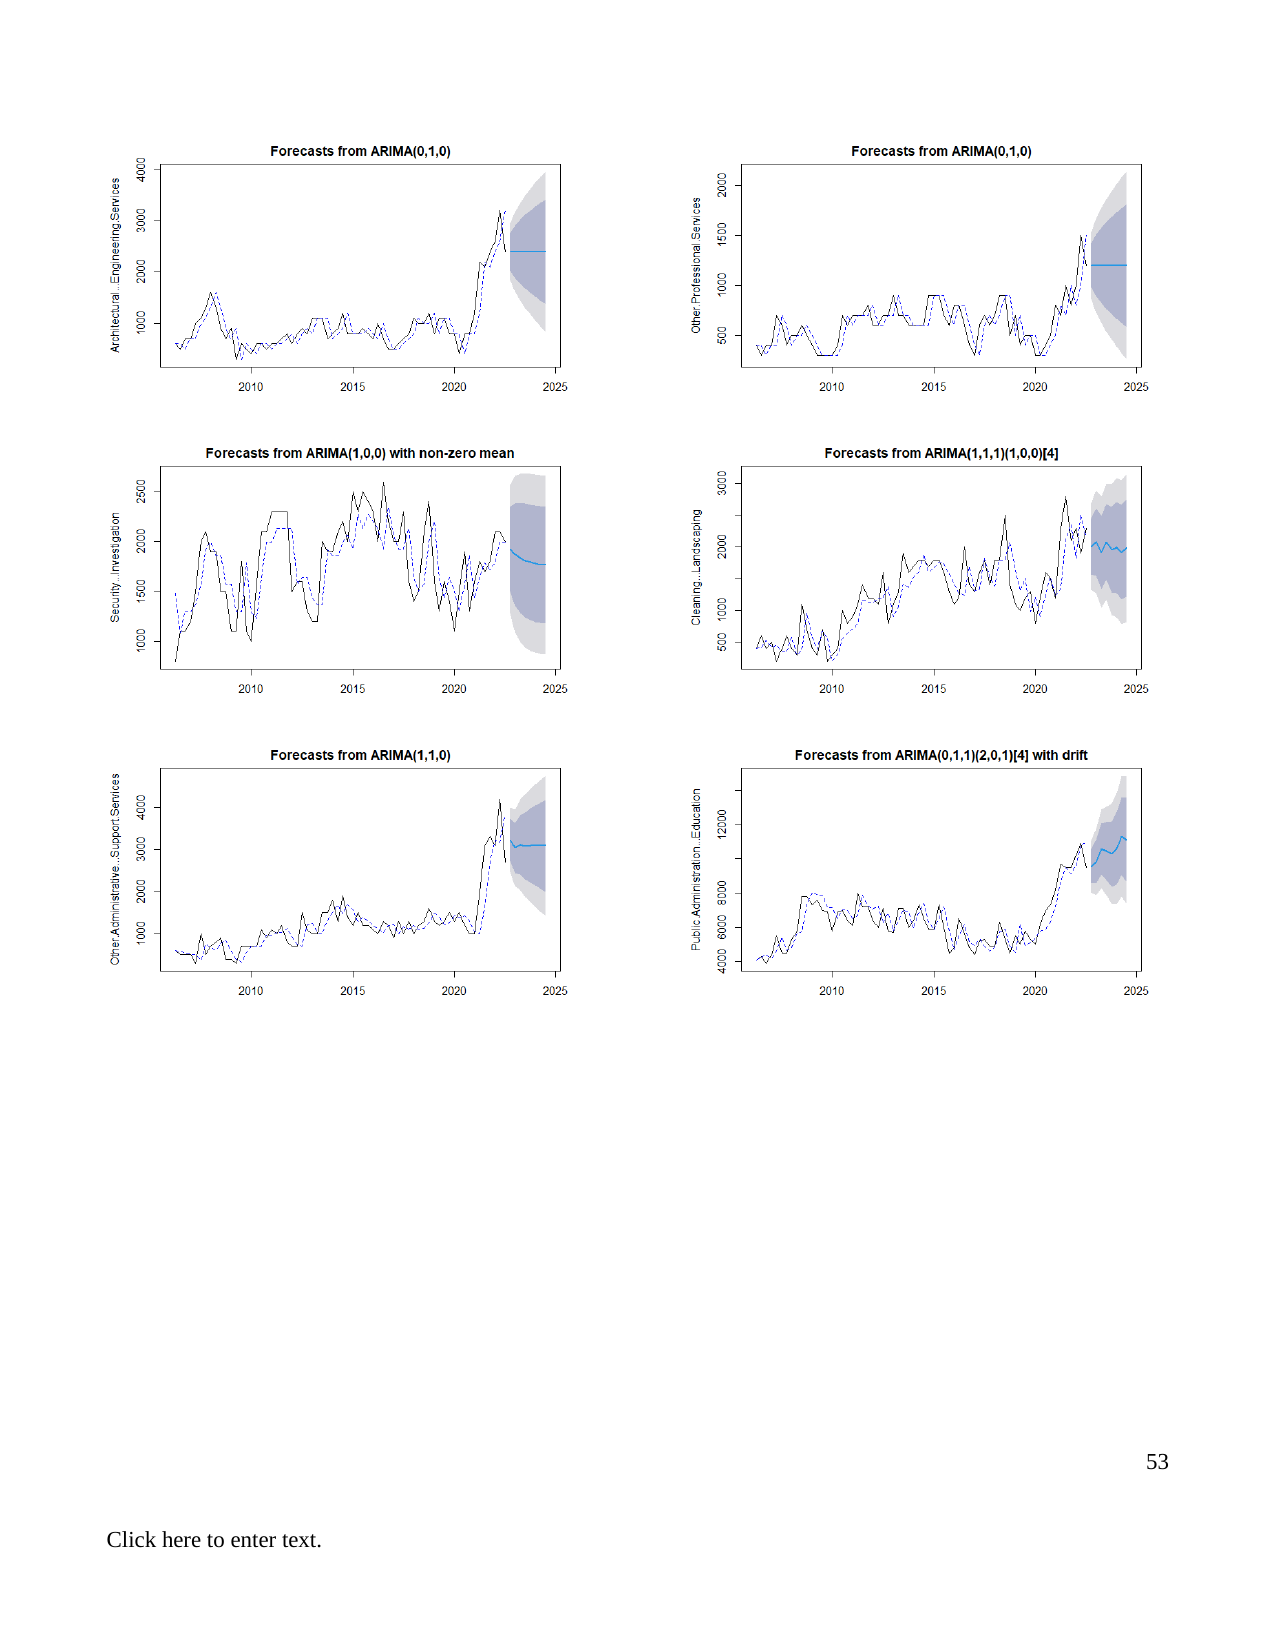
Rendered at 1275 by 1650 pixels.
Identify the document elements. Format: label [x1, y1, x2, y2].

picture [106, 438, 588, 736]
picture [687, 136, 1169, 434]
picture [687, 740, 1169, 1038]
picture [106, 740, 588, 1038]
picture [106, 136, 588, 434]
picture [687, 438, 1169, 736]
